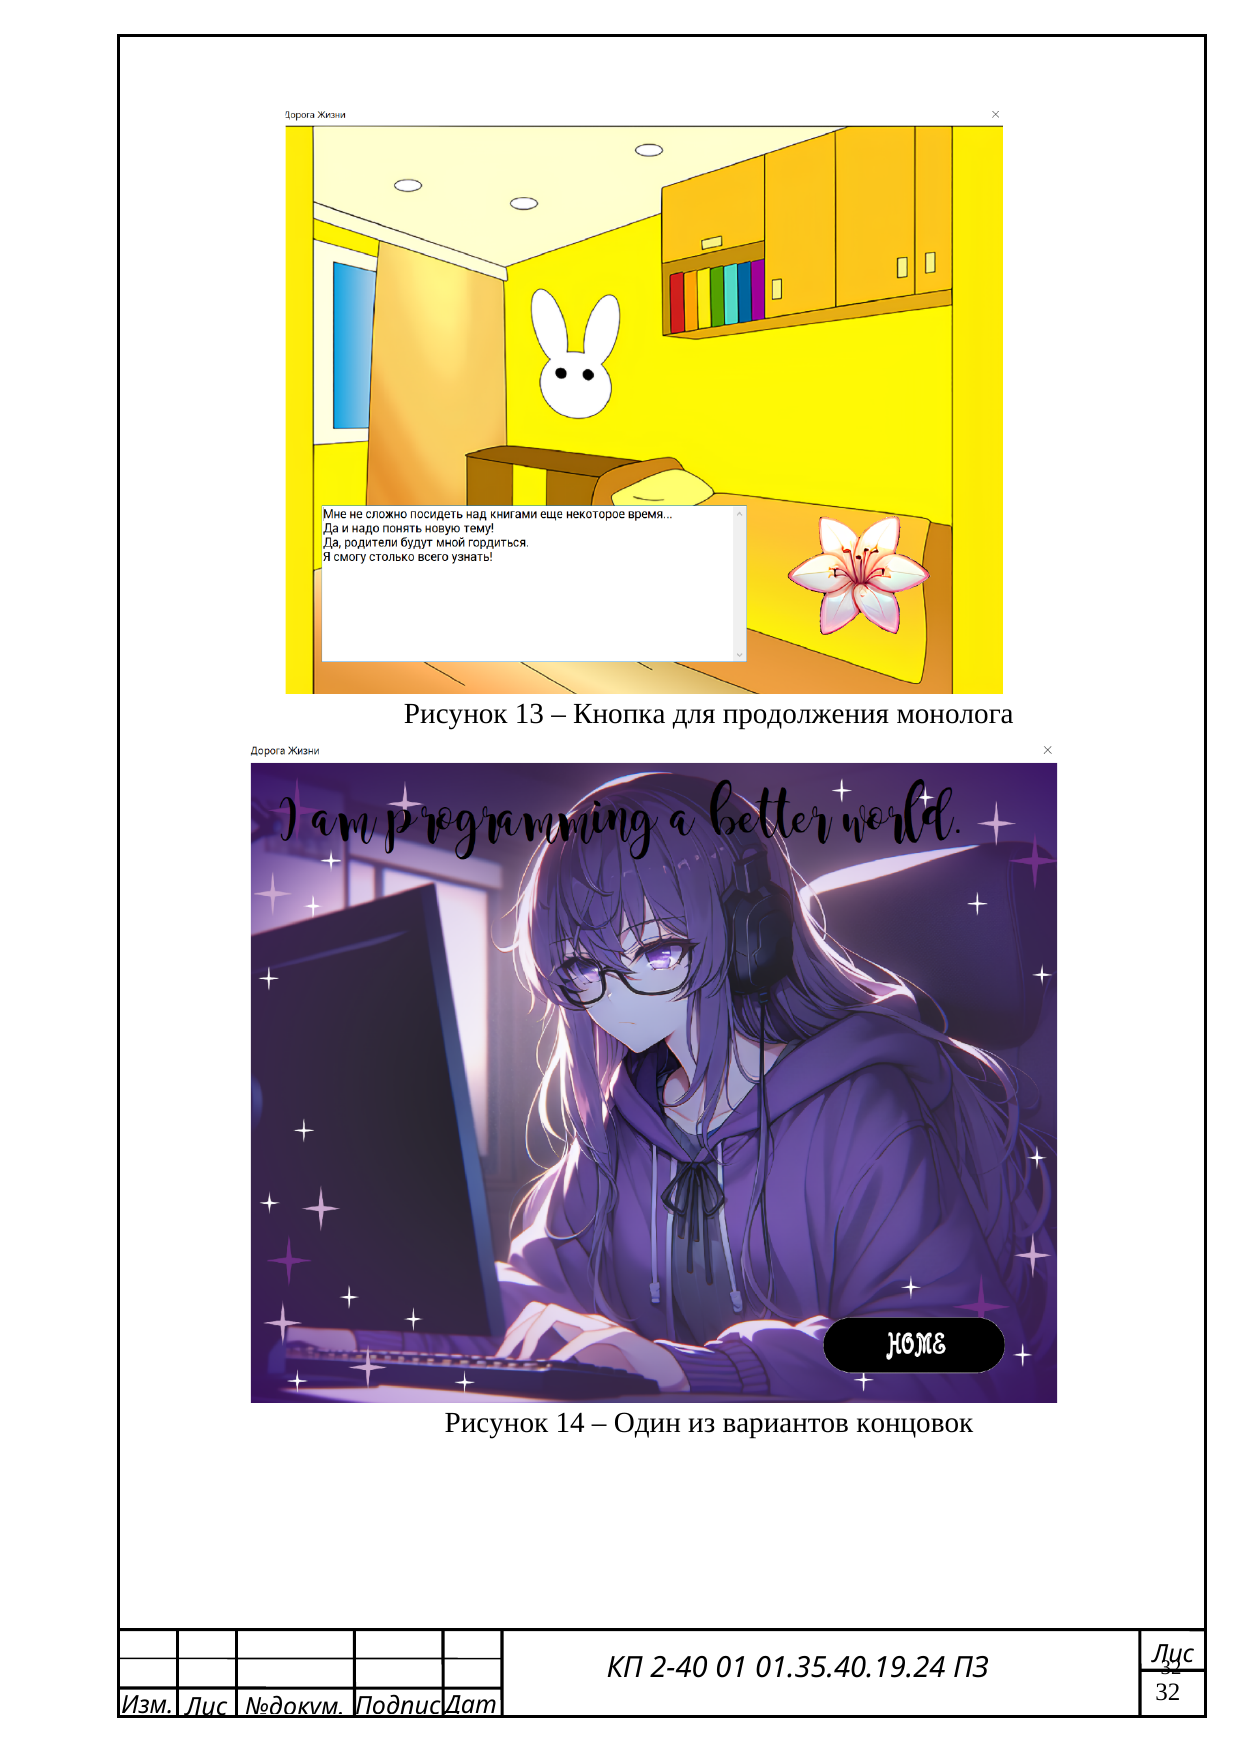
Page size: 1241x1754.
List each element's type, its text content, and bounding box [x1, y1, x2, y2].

picture [250, 738, 1058, 1403]
picture [285, 103, 1003, 694]
